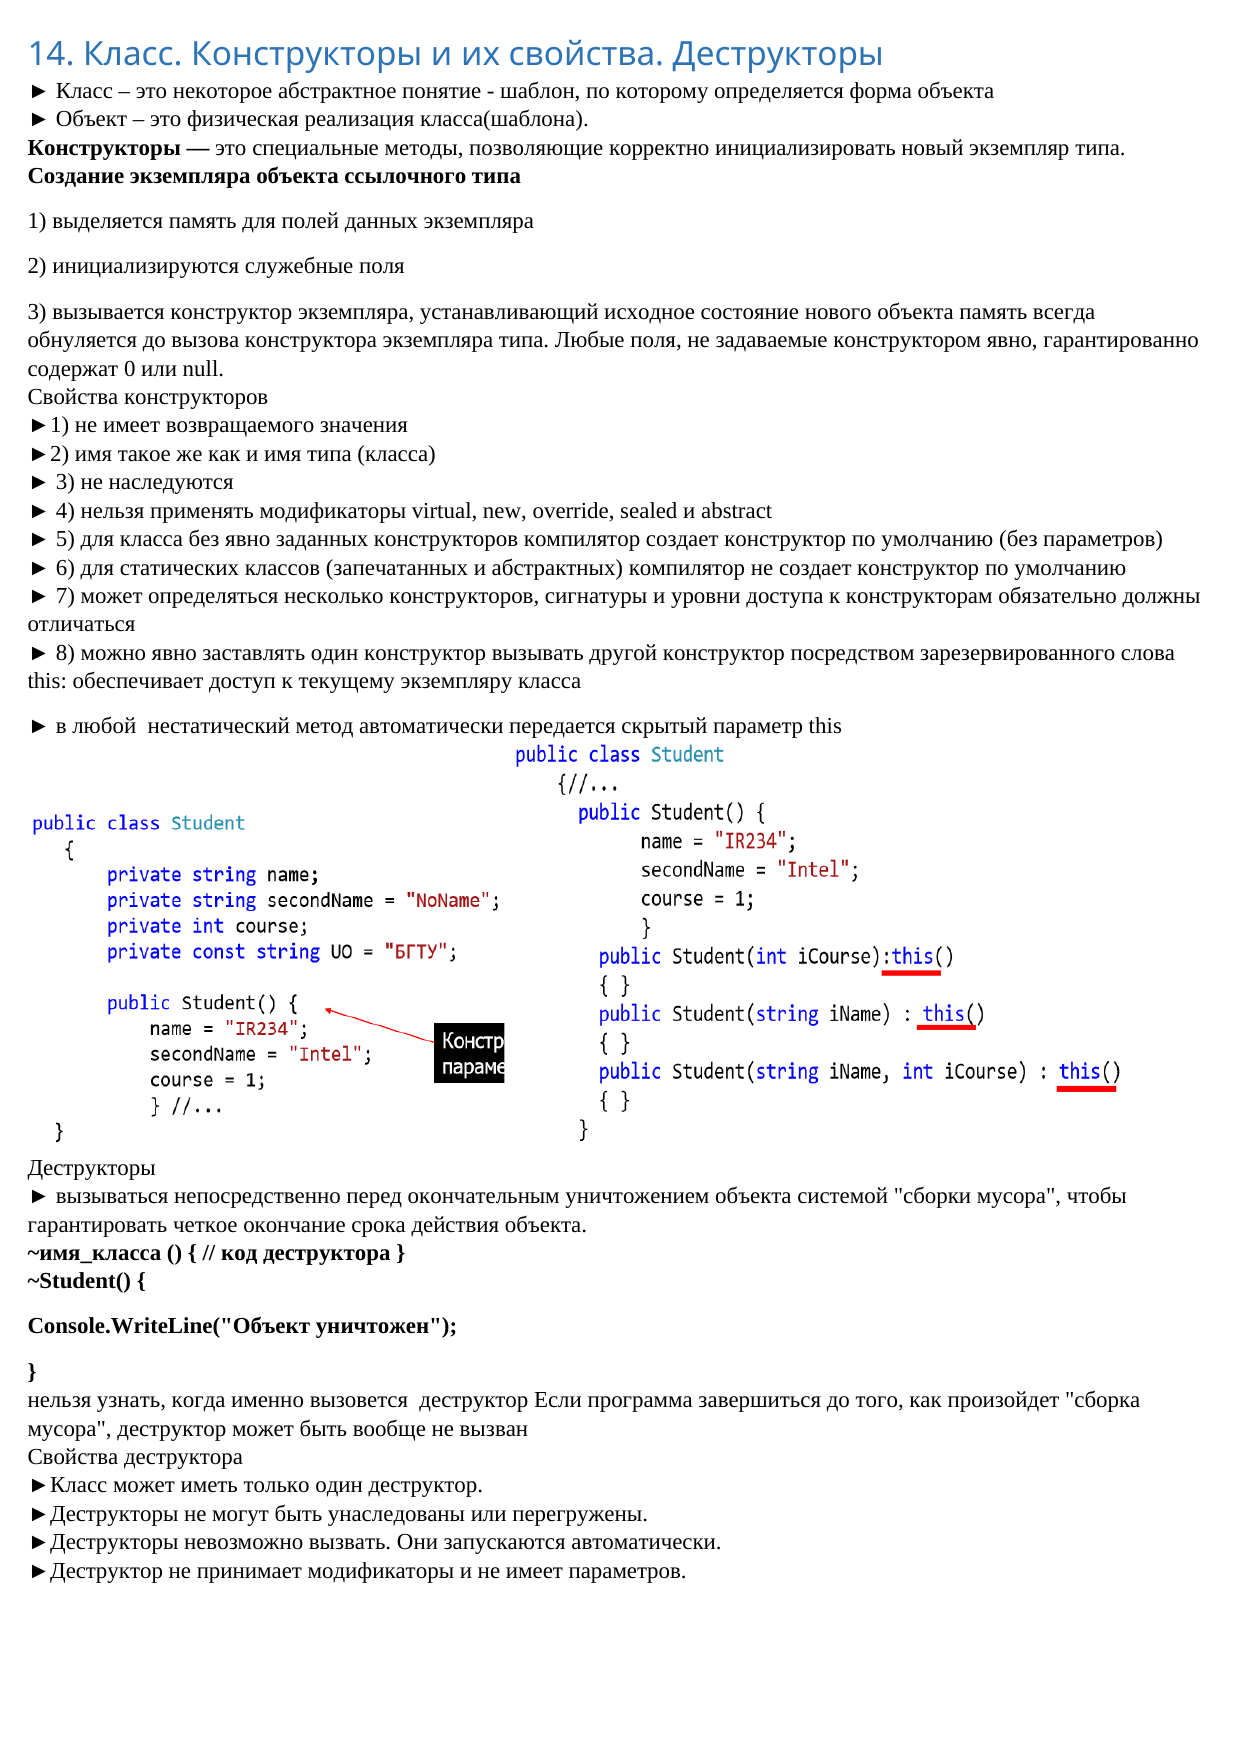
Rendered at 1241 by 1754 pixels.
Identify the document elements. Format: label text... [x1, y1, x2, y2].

text } нельзя узнать, когда именно вызовется деструктор Если программа завершиться до того, как произойдет "сборка мусора", деструктор может быть вообще не вызван Свойства деструктора ►Класс может иметь только один деструктор. ►Деструкторы не могут быть унаследованы или перегружены. ►Деструкторы невозможно вызвать. Они запускаются автоматически. ►Деструктор не принимает модификаторы и не имеет параметров. [27, 1358, 1211, 1583]
text 1) выделяется память для полей данных экземпляра [27, 207, 1211, 234]
text 2) инициализируются служебные поля [27, 253, 1211, 279]
text 3) вызывается конструктор экземпляра, устанавливающий исходное состояние нового объекта память всегда обнуляется до вызова конструктора экземпляра типа. Любые поля, не задаваемые конструктором явно, гарантированно содержат 0 или null. Свойства конструкторов ►1) не имеет возвращаемого значения ►2) имя такое же как и имя типа (класса) ► 3) не наследуются ► 4) нельзя применять модификаторы virtual, new, override, sealed и abstract ► 5) для класса без явно заданных конструкторов компилятор создает конструктор по умолчанию (без параметров) ► 6) для статических классов (запечатанных и абстрактных) компилятор не создает конструктор по умолчанию ► 7) может определяться несколько конструкторов, сигнатуры и уровни доступа к конструкторам обязательно должны отличаться ► 8) можно явно заставлять один конструктор вызывать другой конструктор посредством зарезервированного слова this: обеспечивает доступ к текущему экземпляру класса [27, 298, 1211, 694]
text 14. Класс. Конструкторы и их свойства. Деструкторы ► Класс – это некоторое абстрактное понятие - шаблон, по которому определяется форма объекта ► Объект – это физическая реализация класса(шаблона). Конструкторы — это специальные методы, позволяющие корректно инициализировать новый экземпляр типа. Создание экземпляра объекта ссылочного типа [27, 29, 1211, 189]
picture [510, 741, 1139, 1147]
picture [27, 813, 505, 1147]
text Console.WriteLine("Объект уничтожен"); [27, 1313, 1211, 1339]
